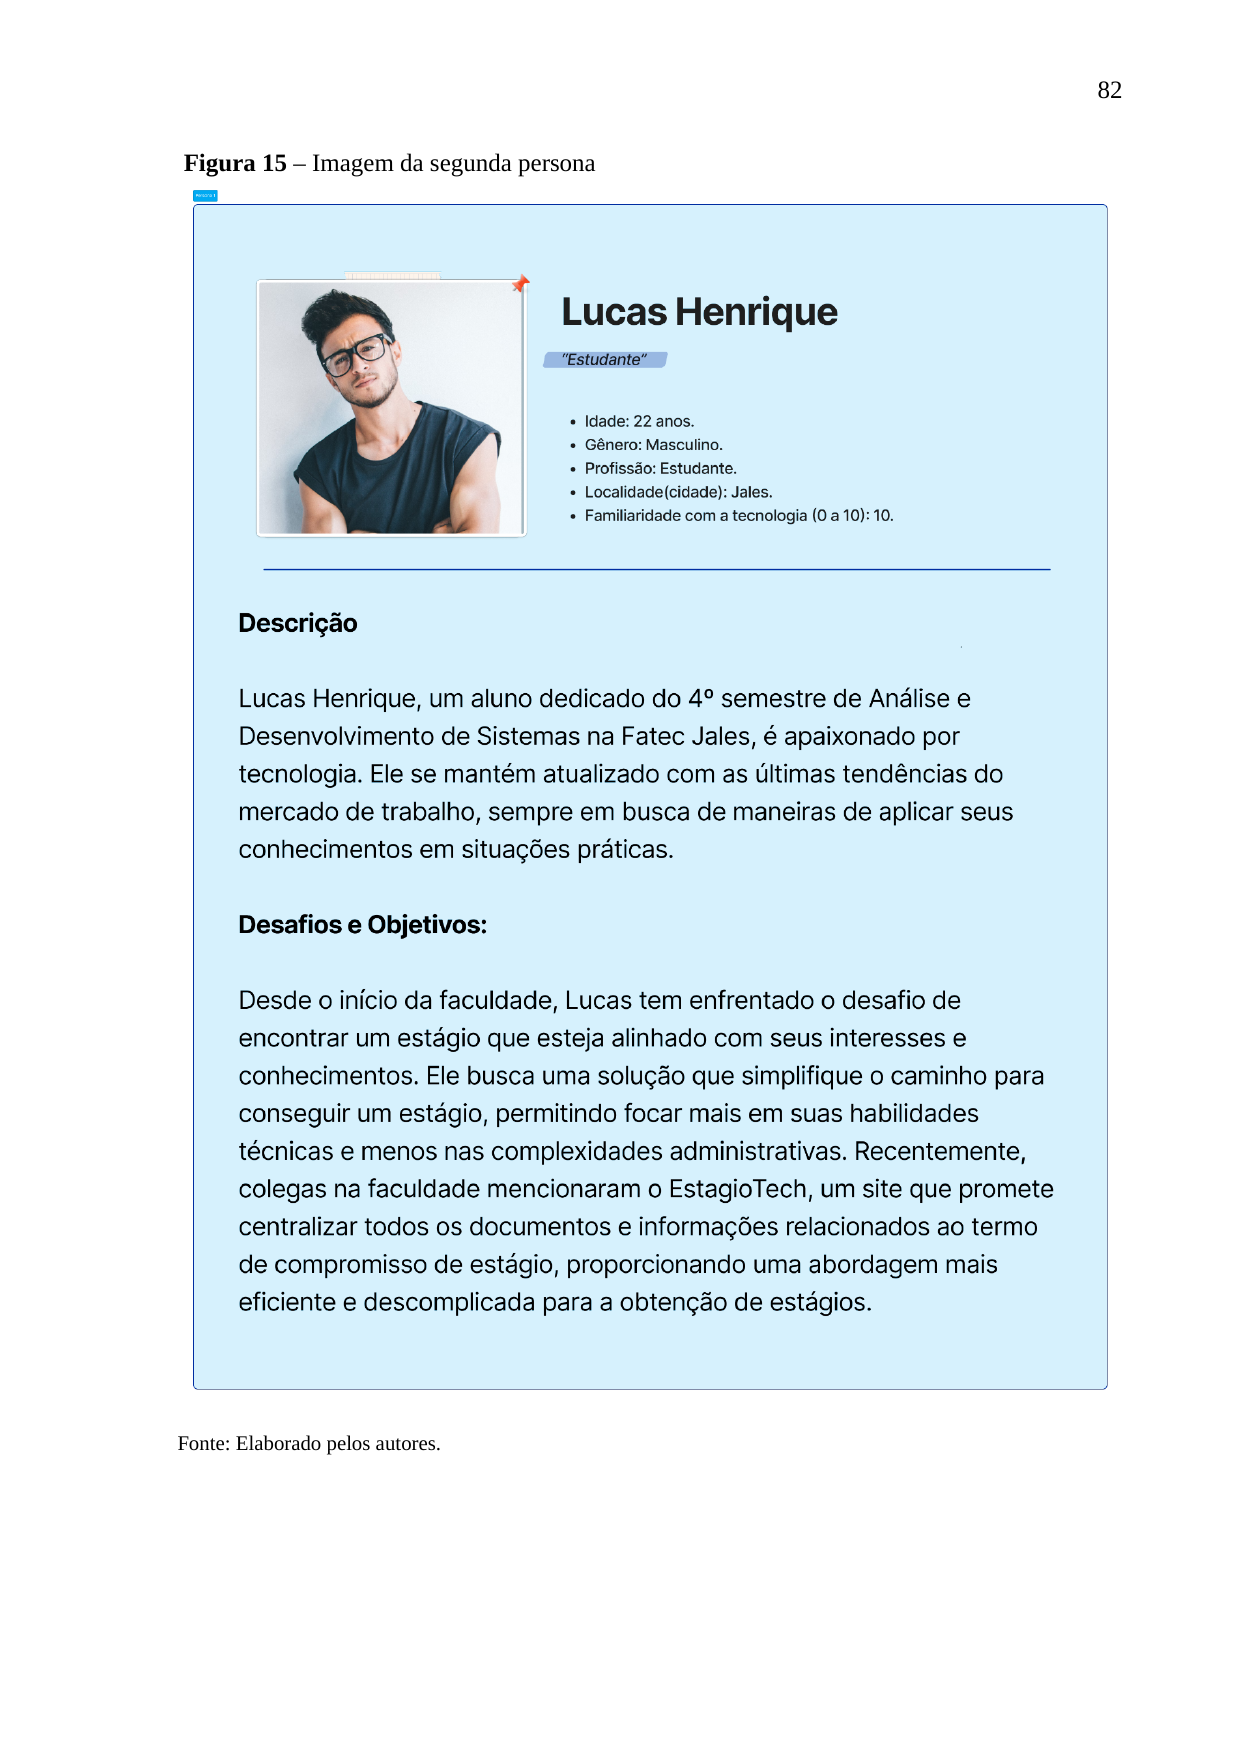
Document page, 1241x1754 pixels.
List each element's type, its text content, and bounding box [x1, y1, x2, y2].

text Figura 15 – Imagem da segunda persona [177, 148, 1122, 176]
picture [177, 188, 1123, 1405]
text Fonte: Elaborado pelos autores. [177, 1405, 1122, 1455]
